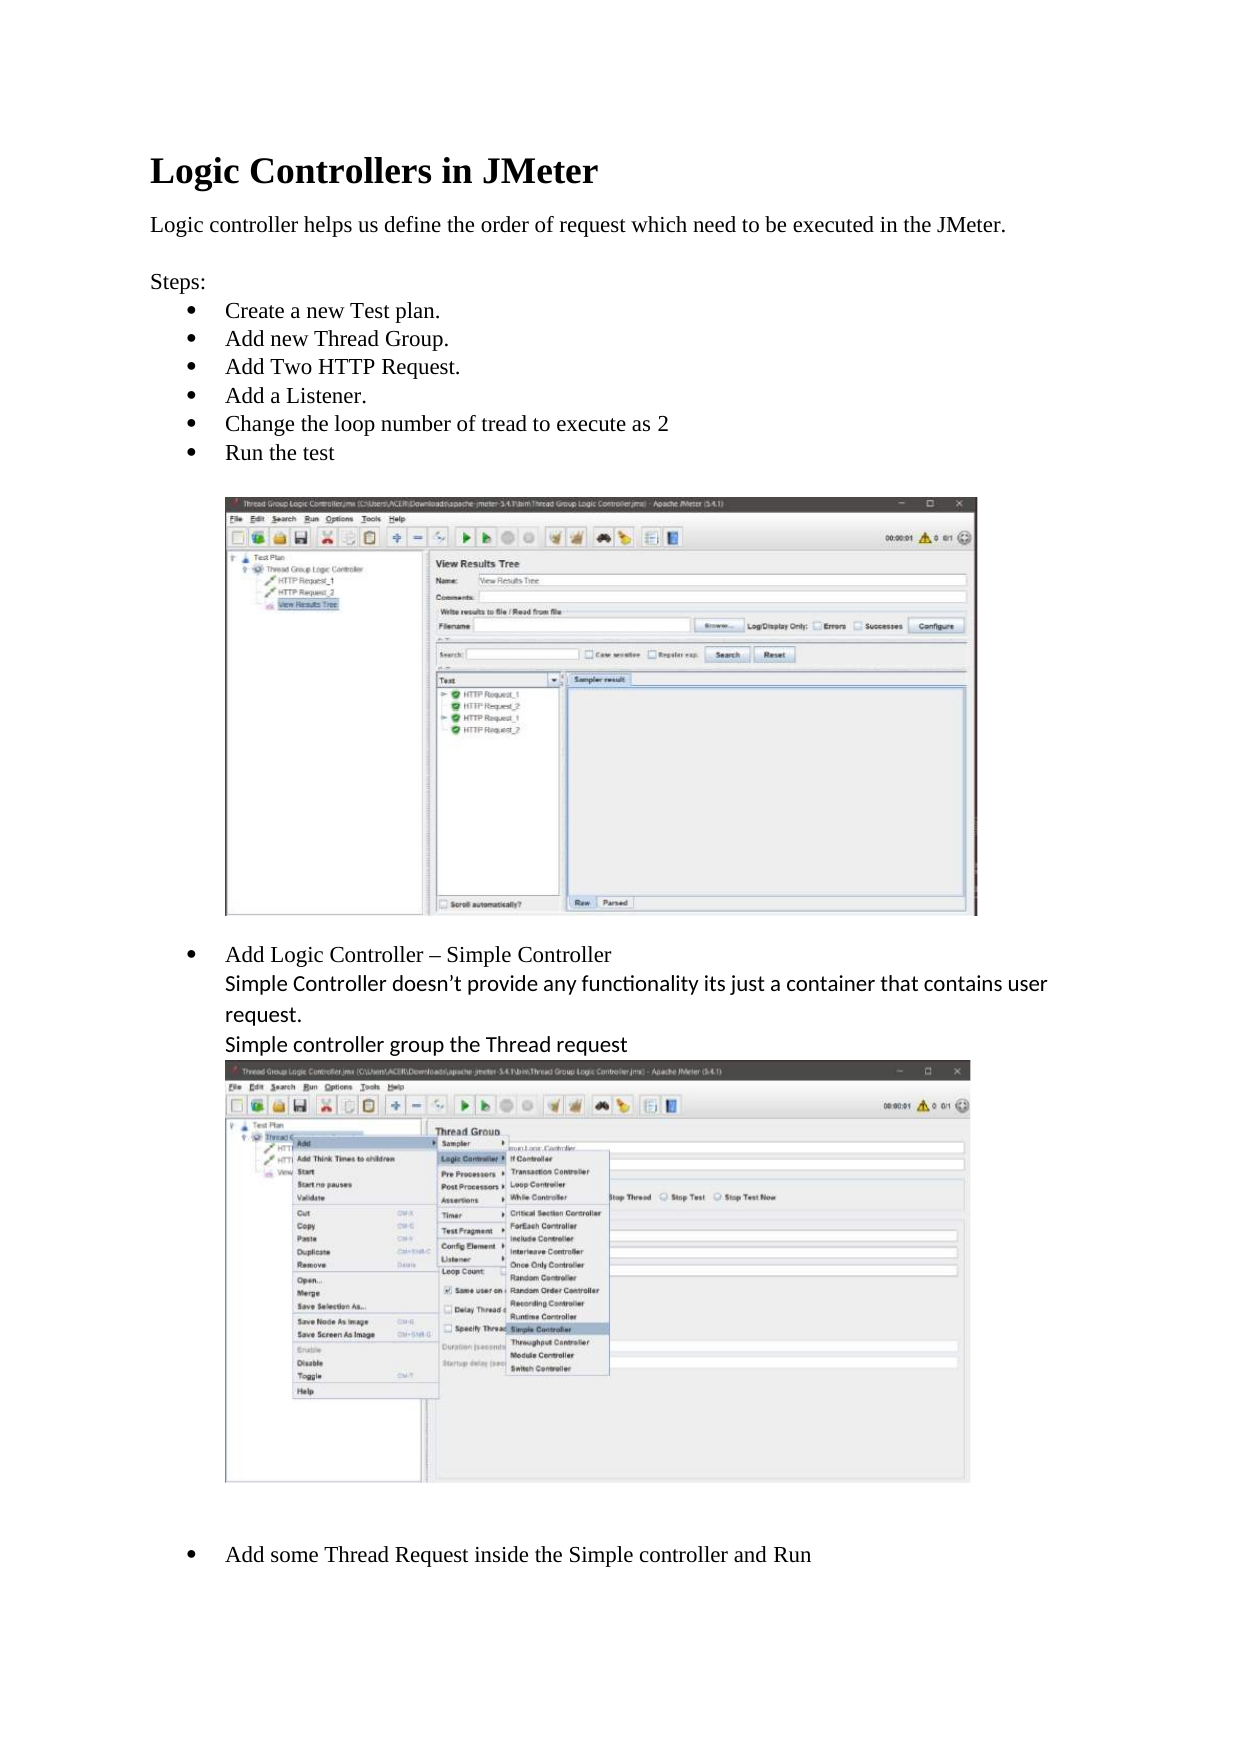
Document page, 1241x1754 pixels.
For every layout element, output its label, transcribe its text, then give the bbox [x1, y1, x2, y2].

text Simple Controller doesn’t provide any functionality its just a container that contains user request. [225, 969, 1051, 1028]
list Add some Thread Request inside the Simple controller and Run [187, 1541, 1176, 1567]
list Create a new Test plan. [187, 297, 1176, 323]
text Simple controller group the Thread request [225, 1030, 1176, 1058]
picture [225, 497, 978, 916]
picture [225, 1060, 971, 1483]
text Steps: [150, 268, 1176, 294]
list Add new Thread Group. [187, 325, 1176, 351]
list Add a Listener. [187, 382, 1176, 408]
subtitle Logic Controllers in JMeter [150, 148, 1176, 191]
list Add Two HTTP Request. [187, 353, 1176, 380]
list Run the test [187, 438, 1176, 465]
text Logic controller helps us define the order of request which need to be executed in the JMeter. [150, 211, 1176, 238]
list Change the loop number of tread to execute as 2 [187, 410, 1176, 436]
list Add Logic Controller – Simple Controller [187, 941, 1176, 967]
